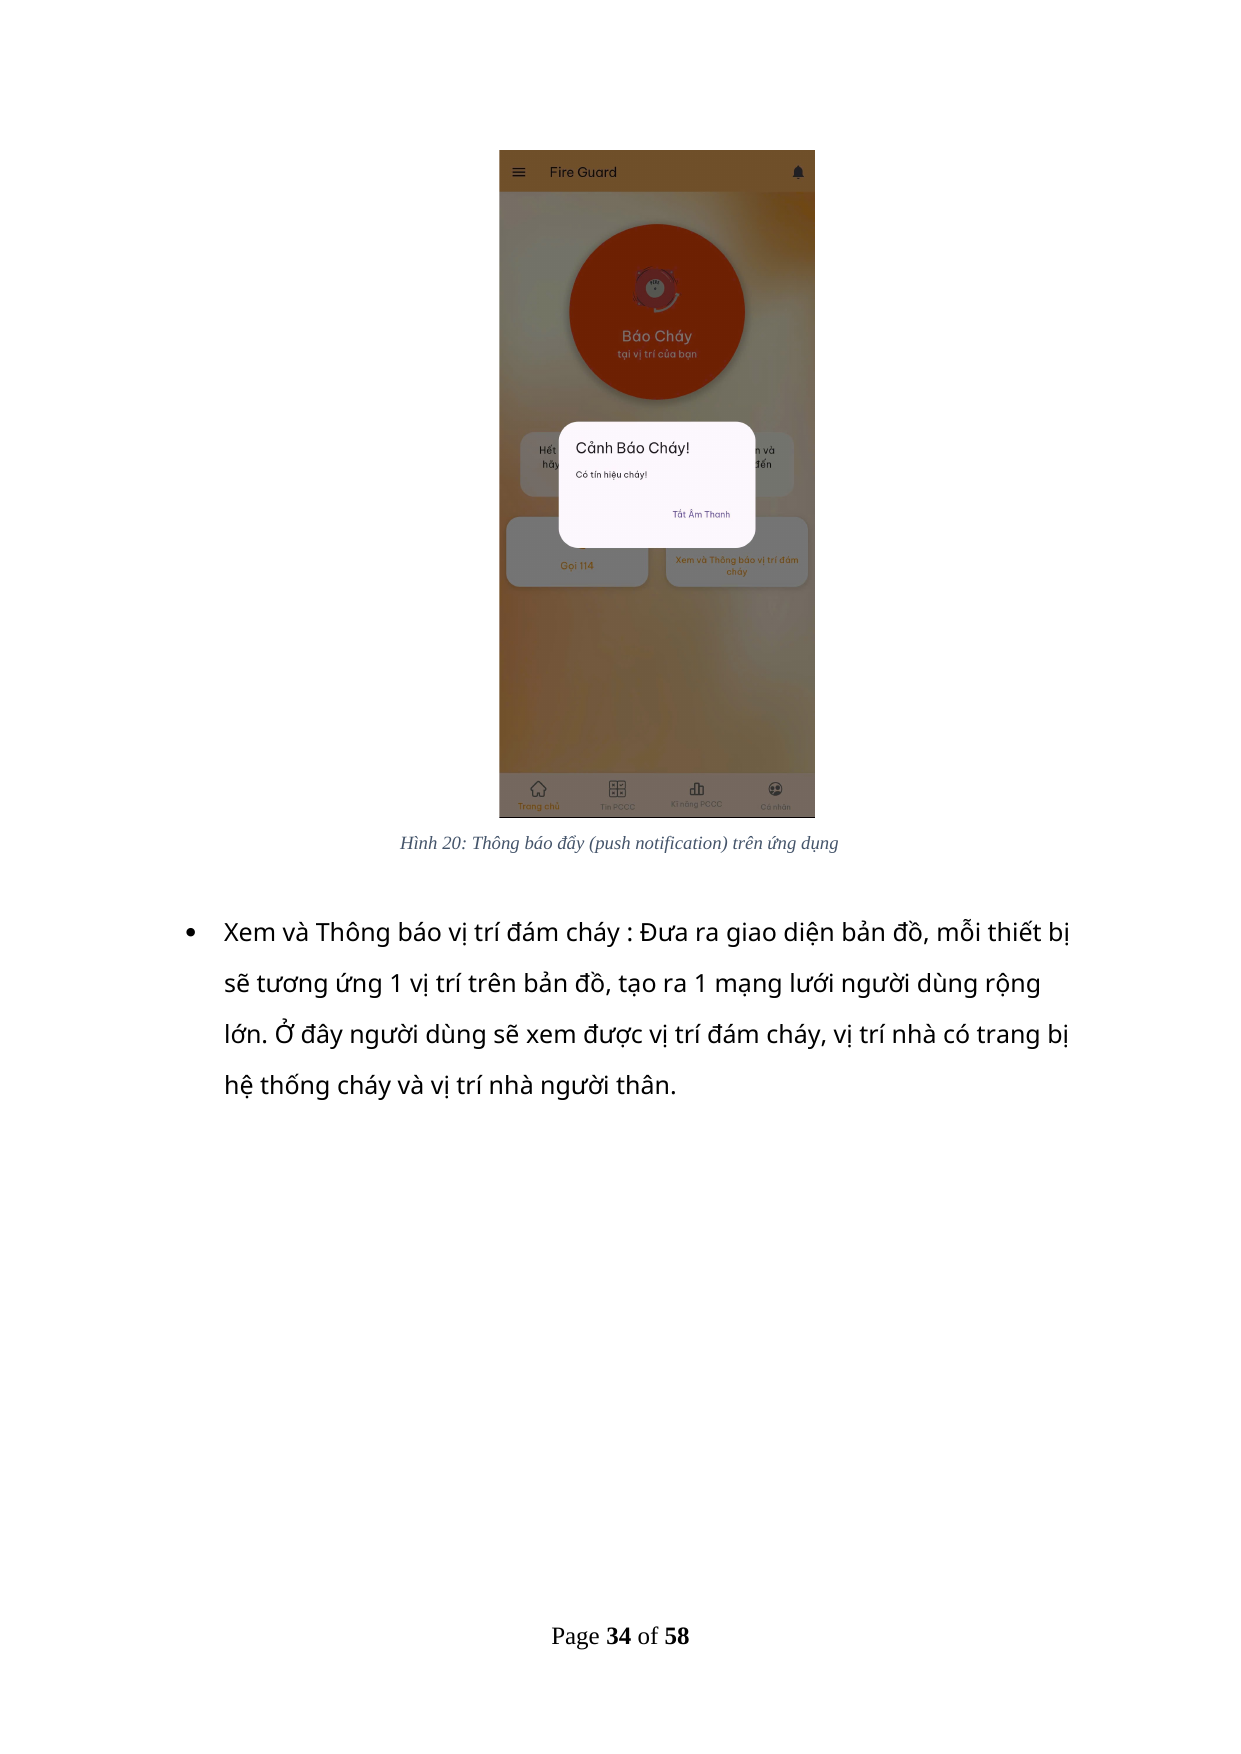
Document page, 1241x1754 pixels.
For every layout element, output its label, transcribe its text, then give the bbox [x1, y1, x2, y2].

picture [499, 150, 815, 818]
list Xem và Thông báo vị trí đám cháy : Đưa ra giao diện bản đồ, mỗi thiết bị sẽ tương ứng 1 vị trí trên bản đồ, tạo ra 1 mạng lưới người dùng rộng lớn. Ở đây người dùng sẽ xem được vị trí đám cháy, vị trí nhà có trang bị hệ thống cháy và vị trí nhà người thân. [186, 915, 1090, 1102]
